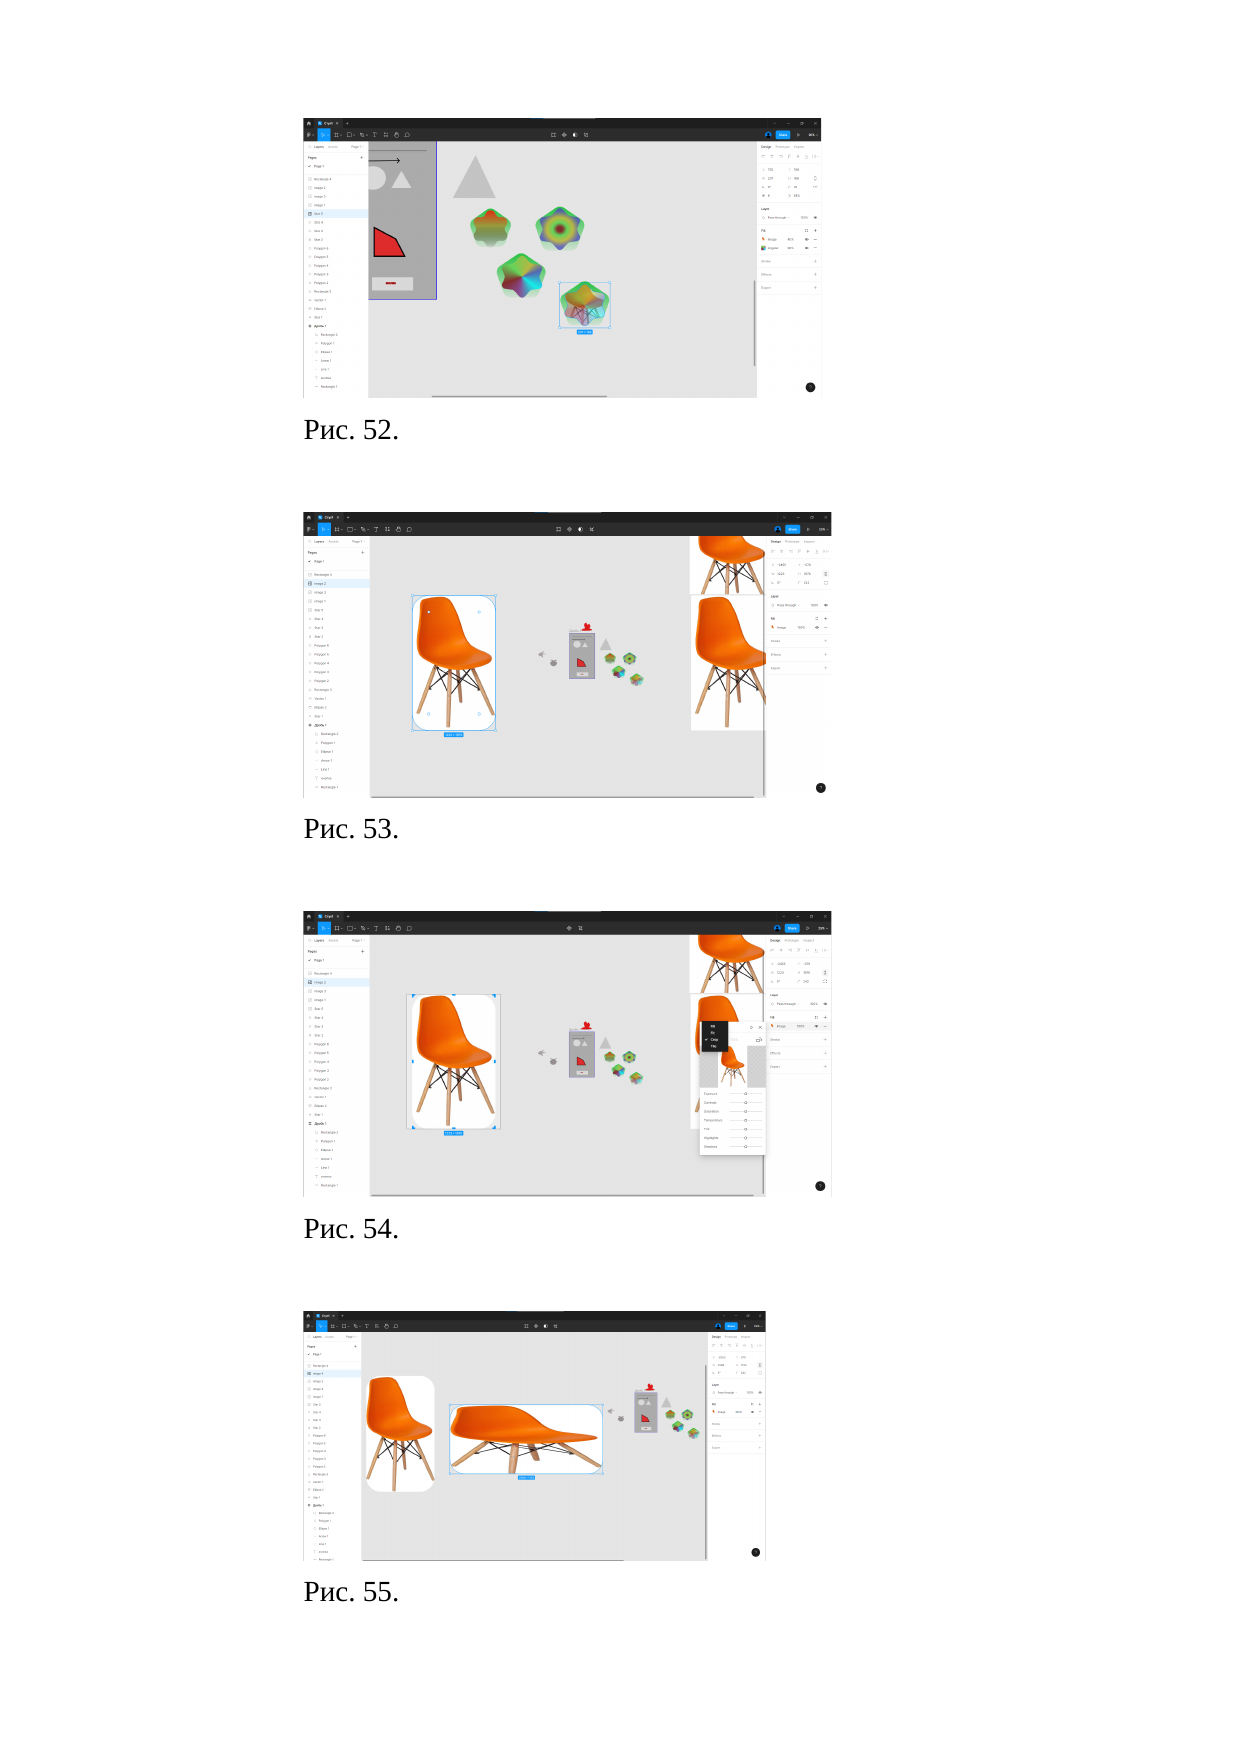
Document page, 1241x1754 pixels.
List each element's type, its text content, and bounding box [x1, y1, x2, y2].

picture [303, 118, 822, 398]
picture [303, 911, 832, 1197]
list Рис. 53. [303, 811, 1152, 845]
picture [303, 1311, 766, 1561]
picture [303, 512, 832, 798]
list Рис. 55. [303, 1574, 1152, 1608]
list Рис. 52. [303, 412, 1152, 445]
list Рис. 54. [303, 1211, 1152, 1244]
